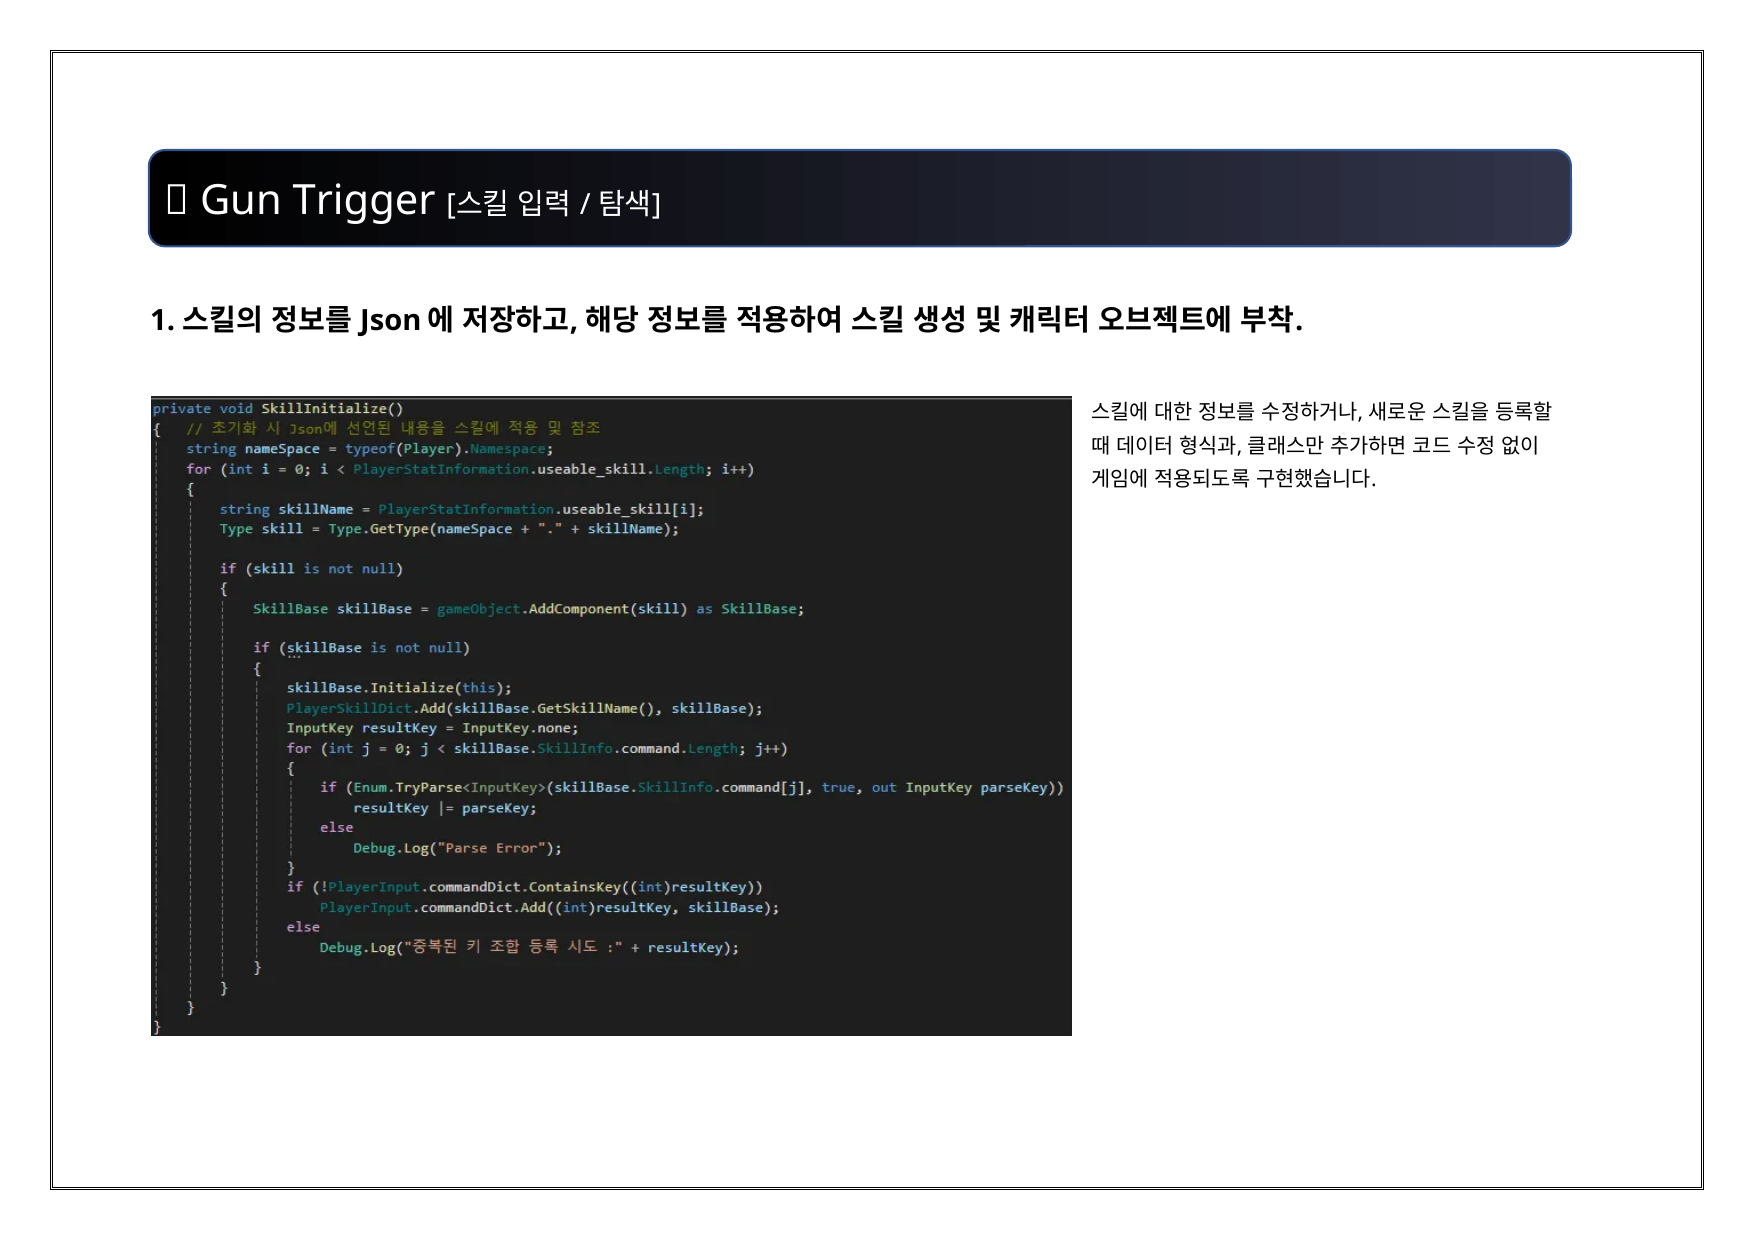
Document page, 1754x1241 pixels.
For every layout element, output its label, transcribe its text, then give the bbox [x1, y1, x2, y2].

text 스킬에 대한 정보를 수정하거나, 새로운 스킬을 등록할 때 데이터 형식과, 클래스만 추가하면 코드 수정 없이 게임에 적용되도록 구현했습니다. [1071, 396, 1577, 493]
subtitle 1. 스킬의 정보를 Json에 저장하고, 해당 정보를 적용하여 스킬 생성 및 캐릭터 오브젝트에 부착. [150, 297, 1577, 339]
picture [150, 396, 1071, 1034]
